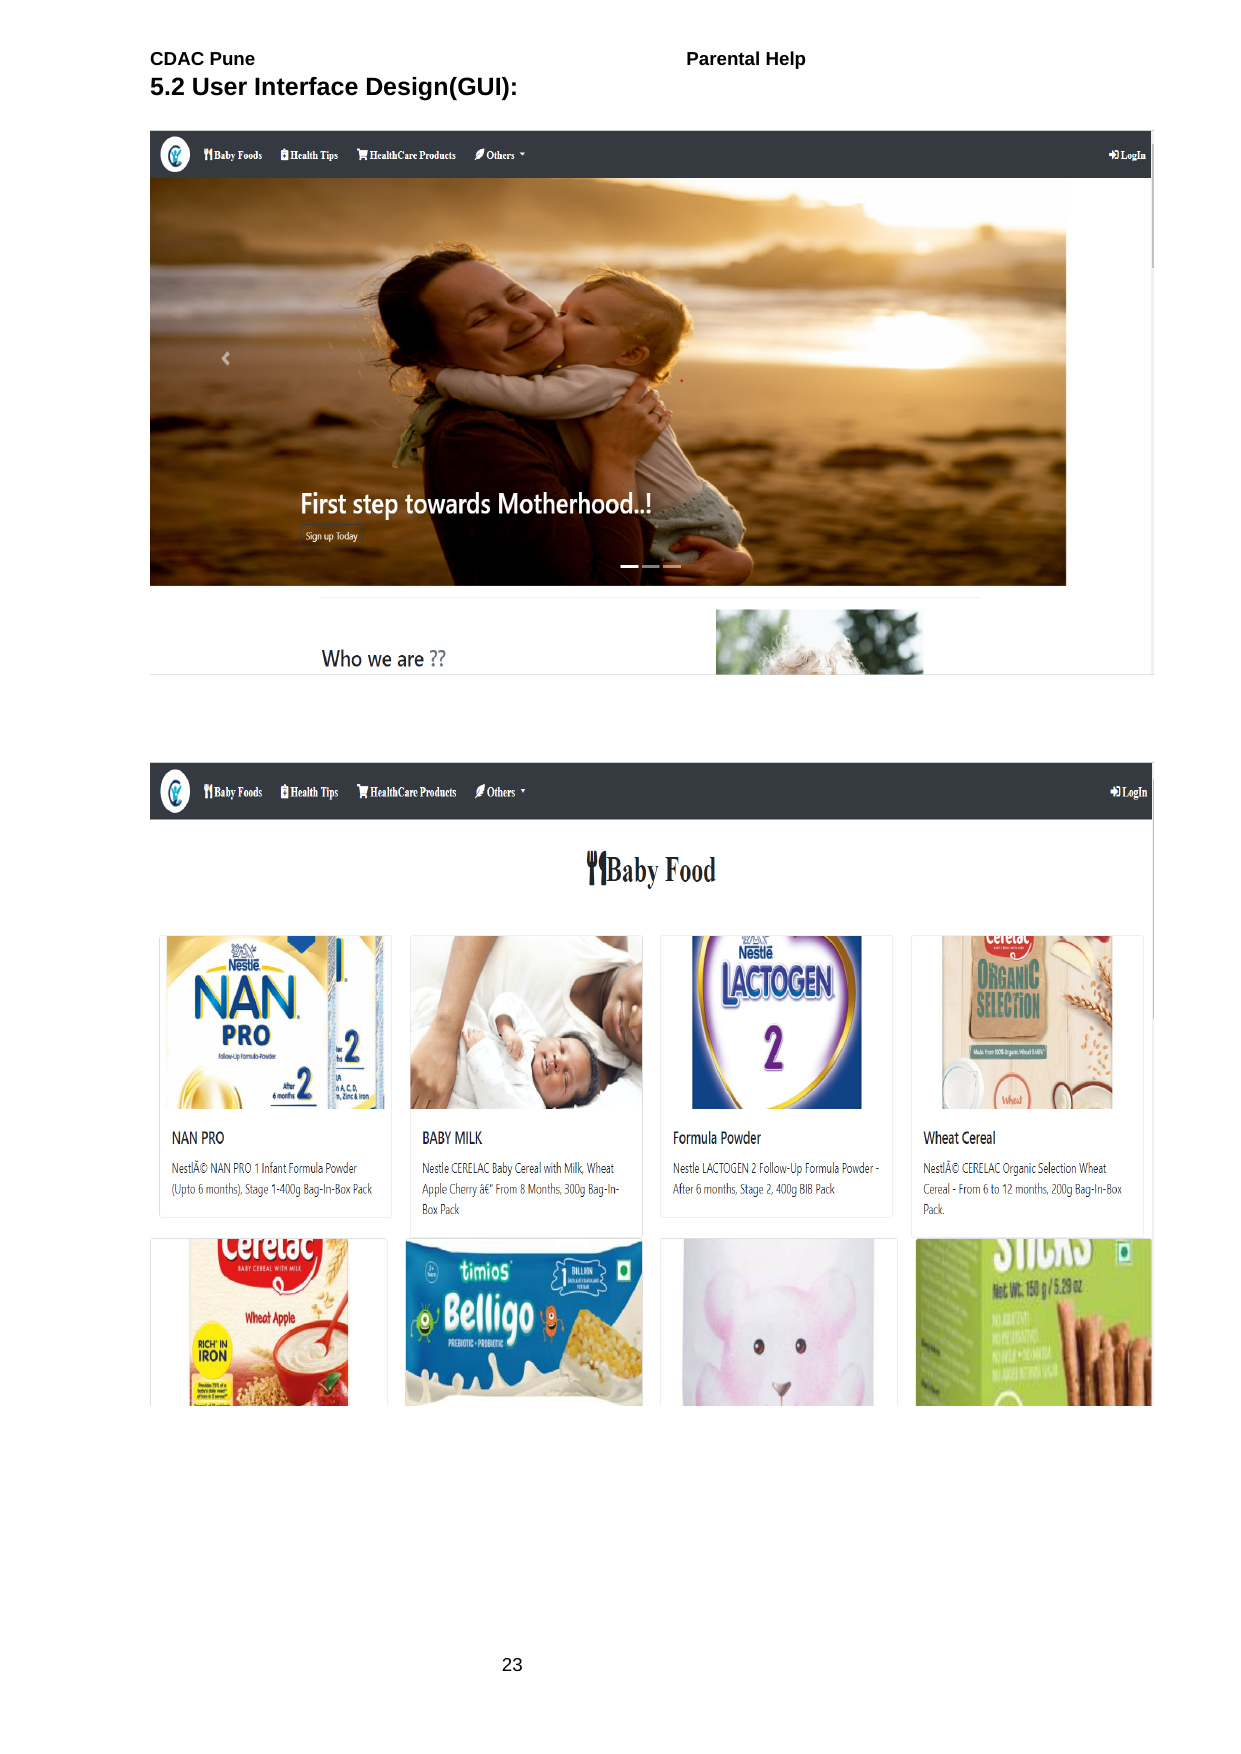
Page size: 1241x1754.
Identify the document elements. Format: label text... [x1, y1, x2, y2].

picture [150, 760, 1154, 1406]
picture [150, 130, 1154, 675]
text 5.2 User Interface Design(GUI): [150, 72, 1153, 101]
